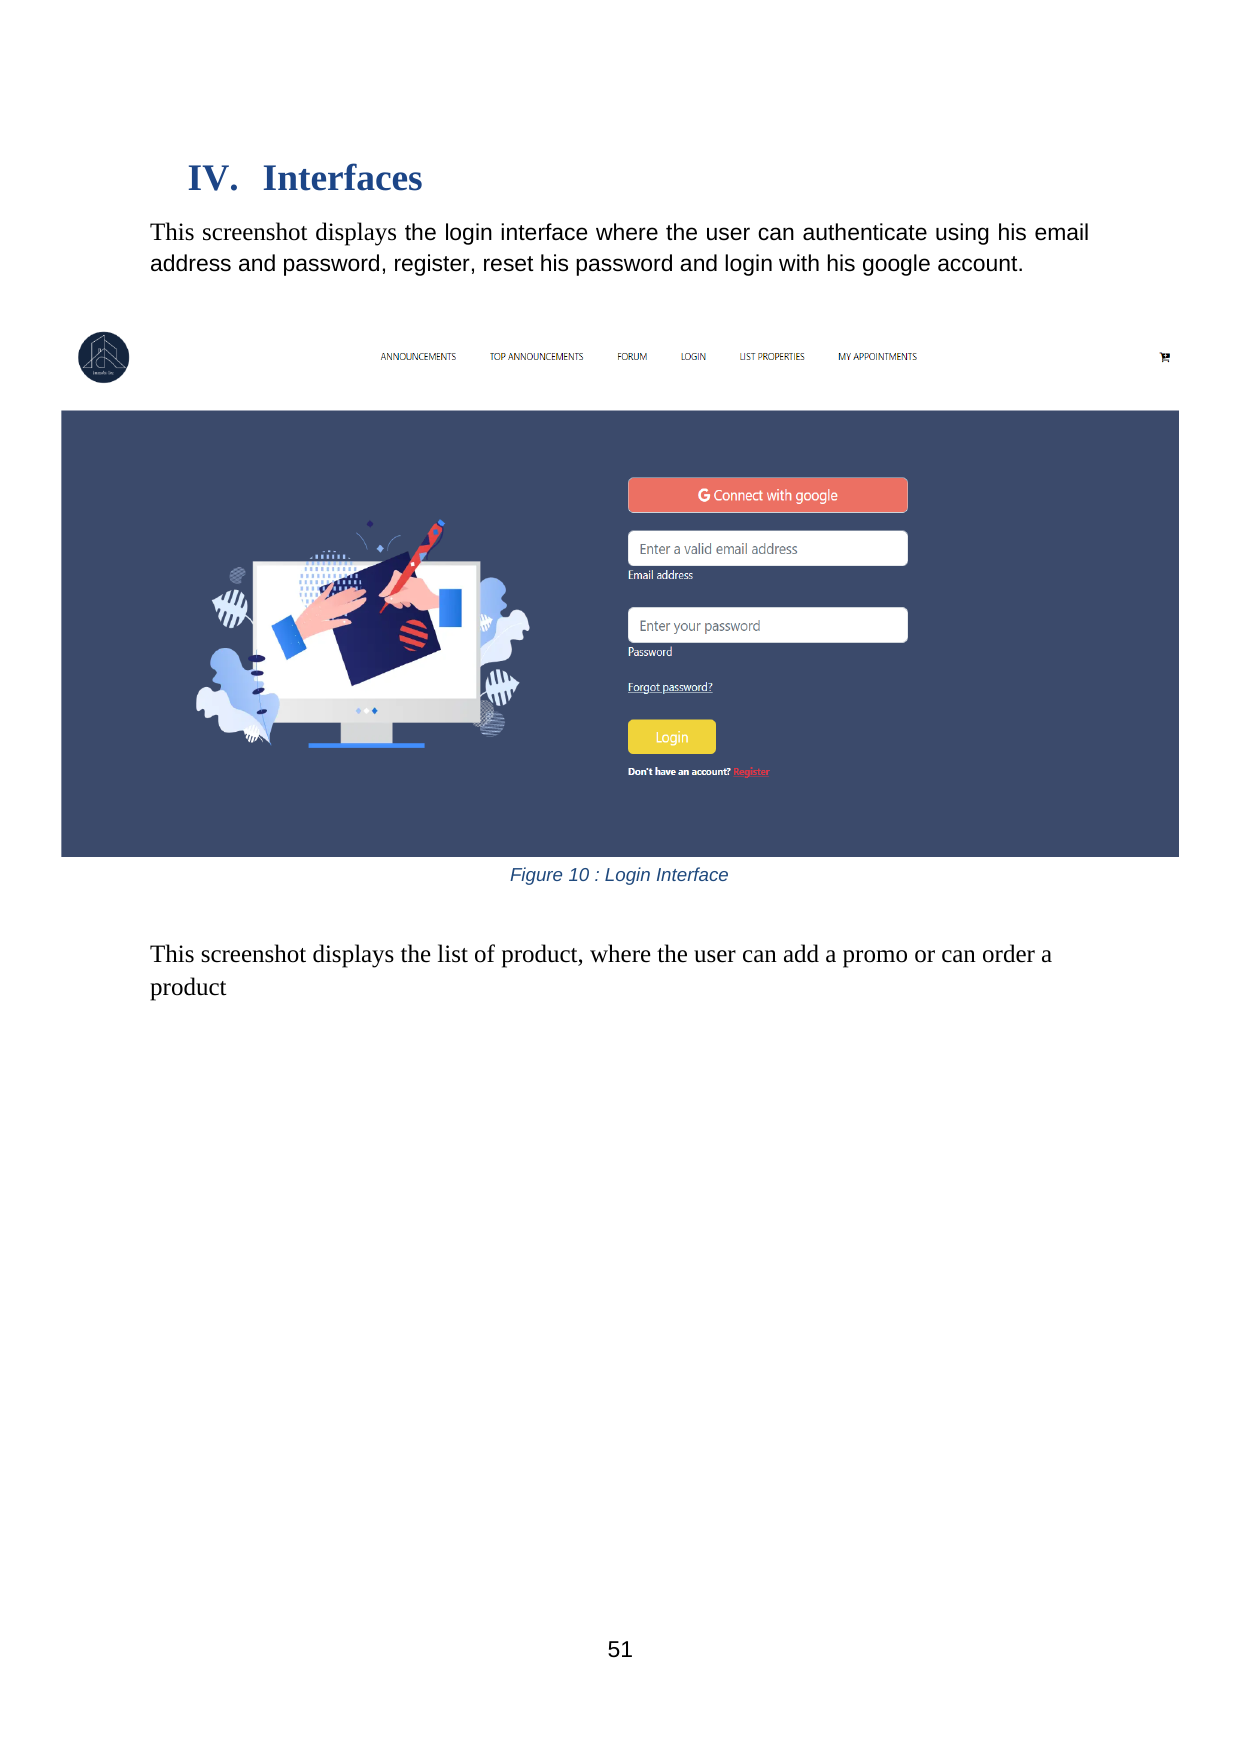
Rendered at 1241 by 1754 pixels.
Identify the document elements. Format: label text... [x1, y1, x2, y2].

subtitle Interfaces [187, 155, 1090, 198]
picture [61, 310, 1186, 860]
text Figure 10 : Login Interface [150, 863, 1090, 885]
text This screenshot displays the list of product, where the user can add a promo or can order a product [150, 939, 1090, 1001]
text This screenshot displays the login interface where the user can authenticate using his email address and password, register, reset his password and login with his google account. [150, 217, 1090, 276]
